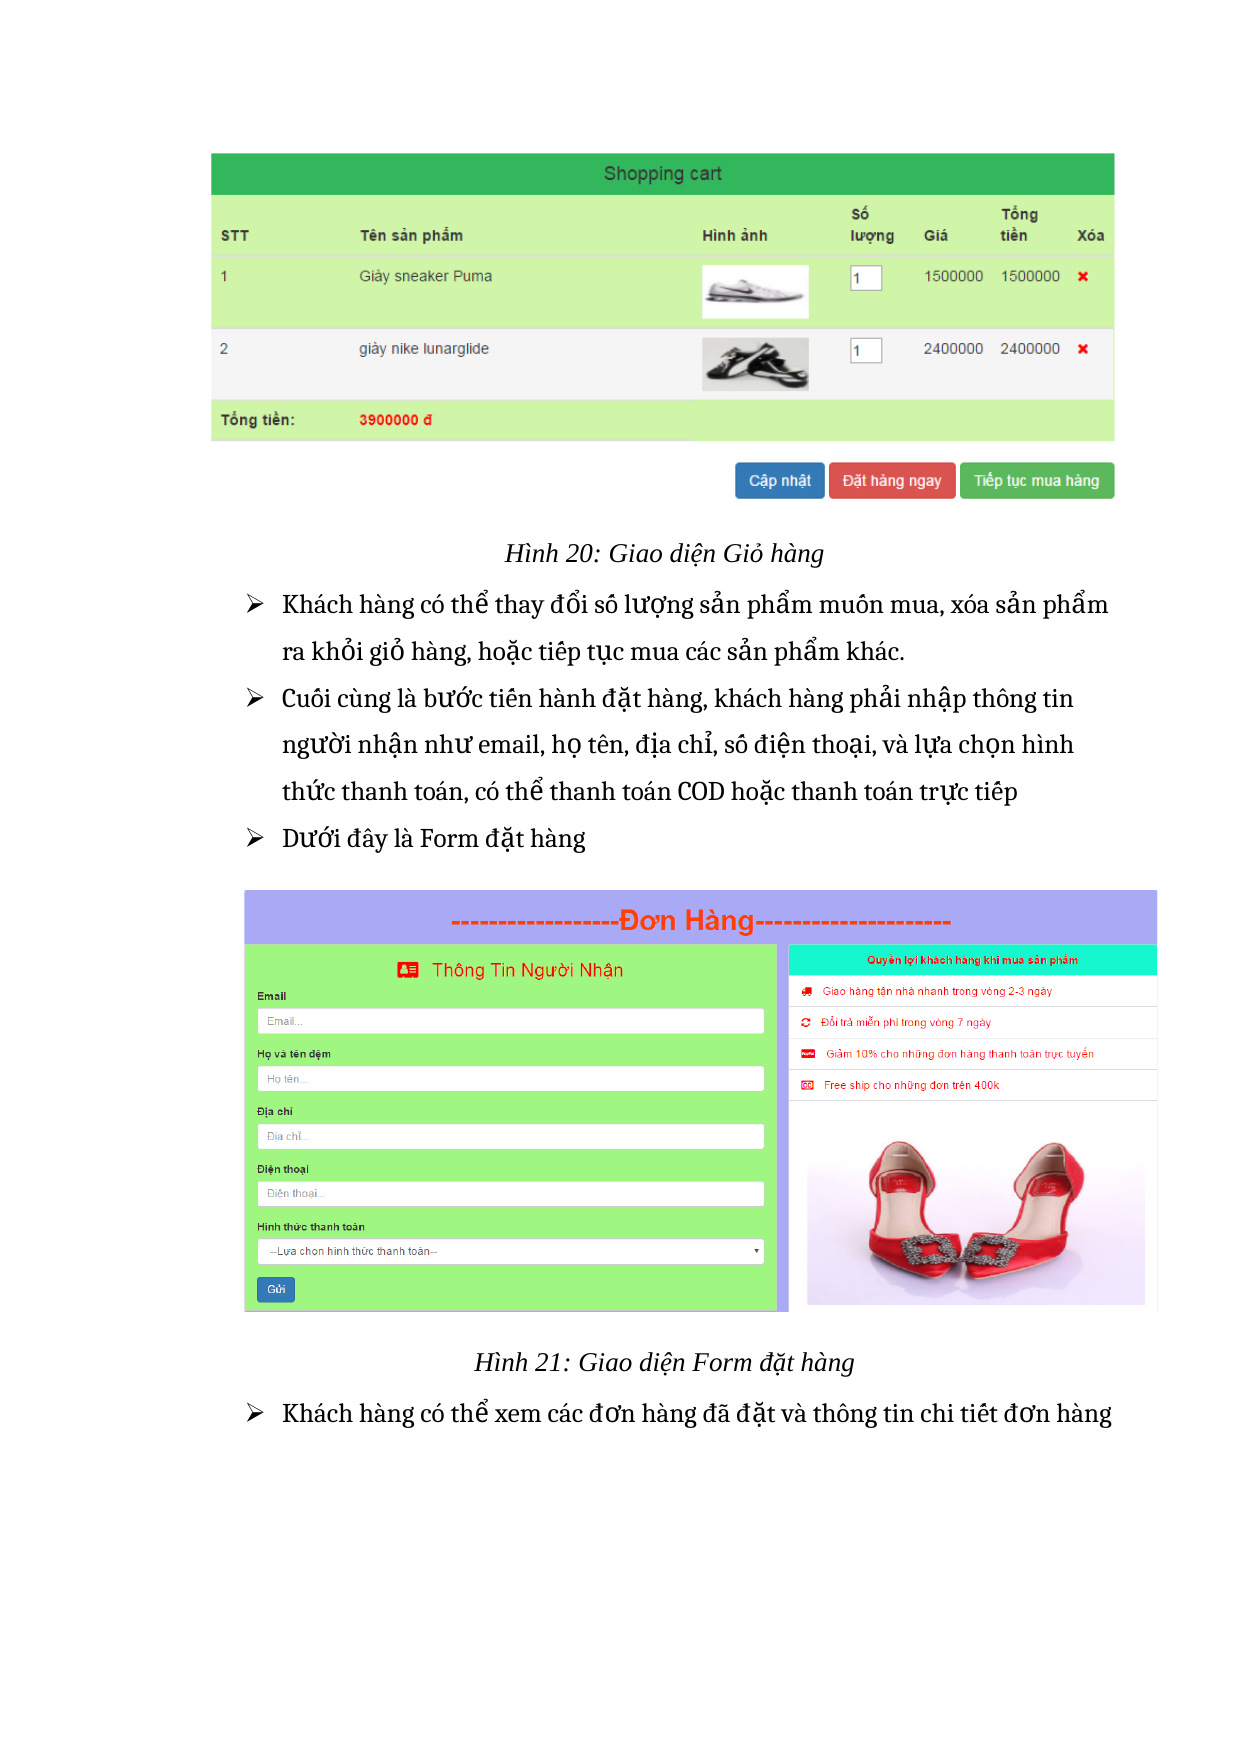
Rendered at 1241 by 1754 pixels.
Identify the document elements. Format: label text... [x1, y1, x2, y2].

list Cuối cùng là bước tiến hành đặt hàng, khách hàng phải nhập thông tin người nhận như email, họ tên, địa chỉ, số điện thoại, và lựa chọn hình thức thanh toán, có thể thanh toán COD hoặc thanh toán trực tiếp [244, 683, 1122, 807]
text Hình 20: Giao diện Giỏ hàng [207, 537, 1122, 568]
picture [206, 147, 1122, 503]
list Khách hàng có thể thay đổi số lượng sản phẩm muốn mua, xóa sản phẩm ra khỏi giỏ hàng, hoặc tiếp tục mua các sản phẩm khác. [244, 589, 1122, 667]
list Khách hàng có thể xem các đơn hàng đã đặt và thông tin chi tiết đơn hàng [244, 1398, 1122, 1429]
list Dưới đây là Form đặt hàng [244, 823, 1122, 854]
text Hình 21: Giao diện Form đặt hàng [207, 1346, 1122, 1377]
picture [244, 890, 1158, 1312]
